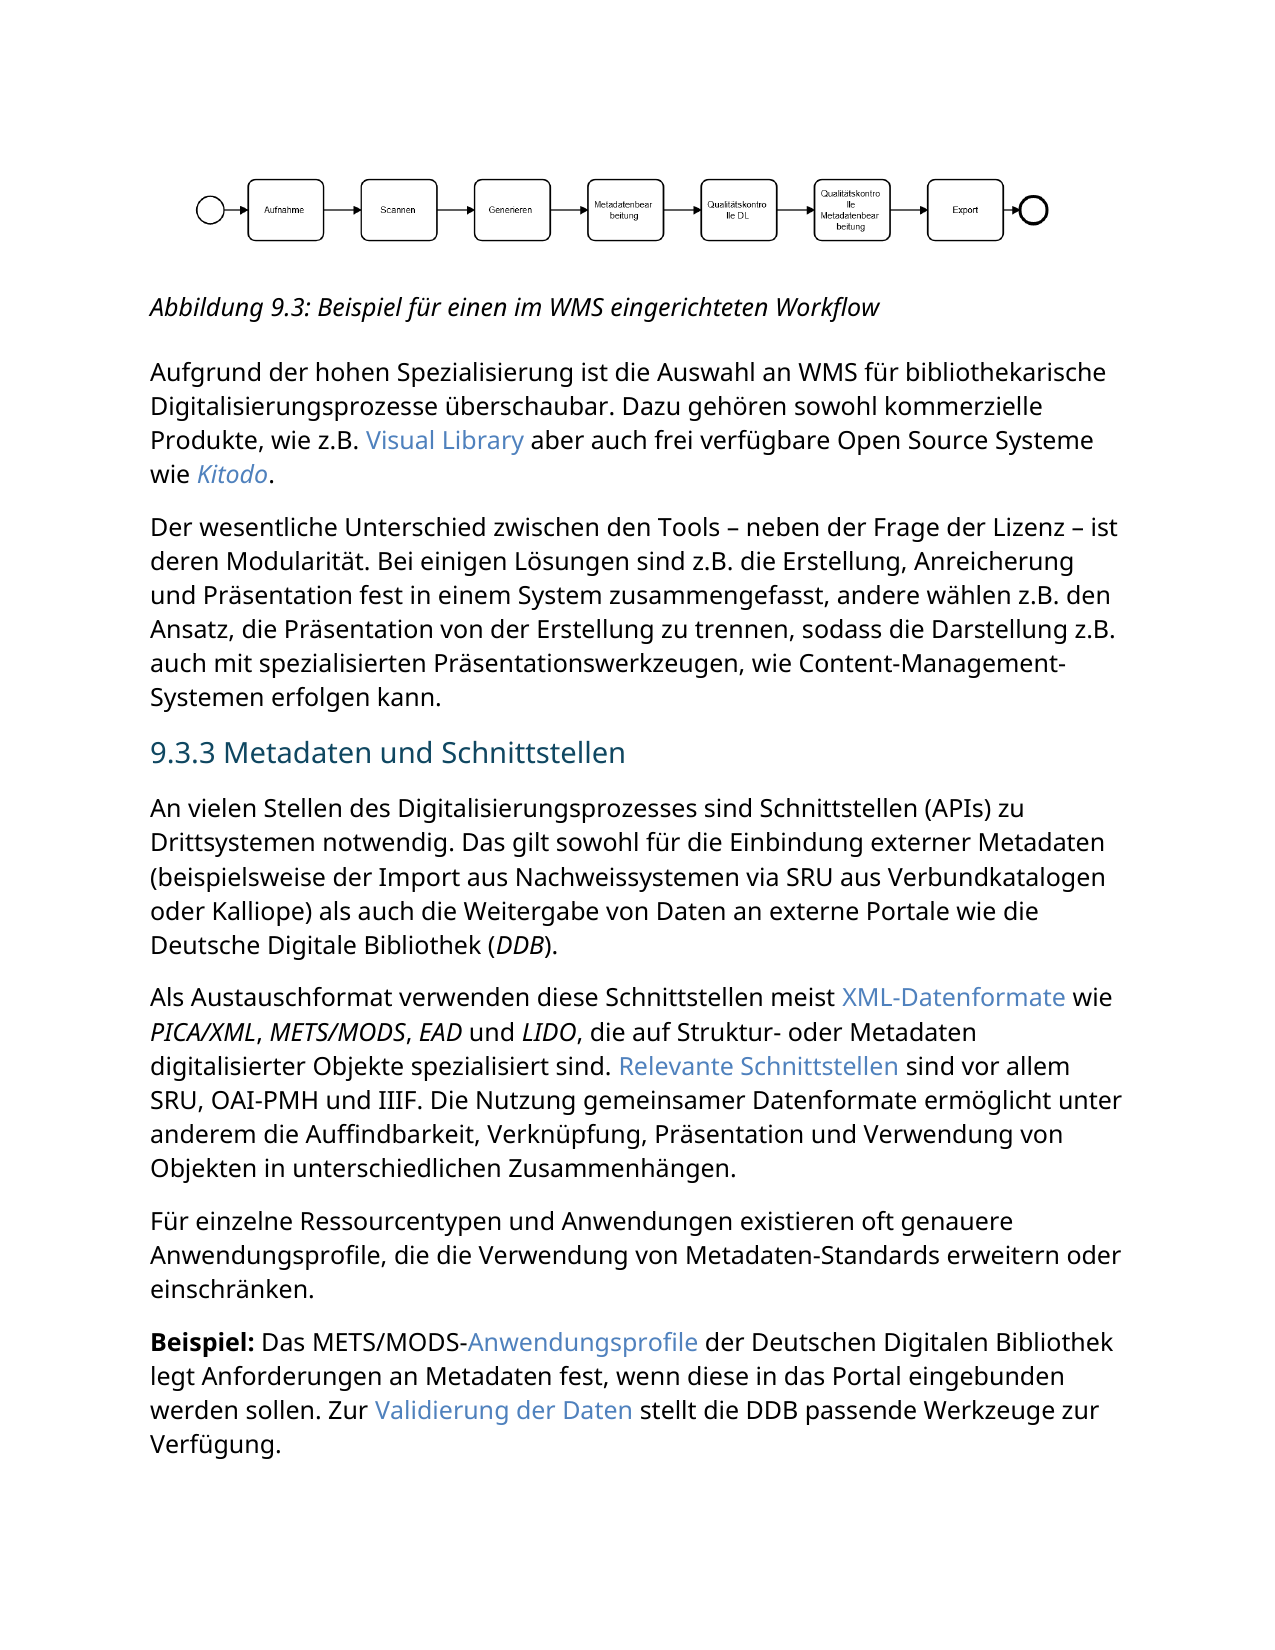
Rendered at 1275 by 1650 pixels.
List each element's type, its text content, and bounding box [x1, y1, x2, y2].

text Aufgrund der hohen Spezialisierung ist die Auswahl an WMS für bibliothekarische Digitalisierungsprozesse überschaubar. Dazu gehören sowohl kommerzielle Produkte, wie z.B. Visual Library aber auch frei verfügbare Open Source Systeme wie Kitodo. [150, 354, 1125, 491]
text Für einzelne Ressourcentypen und Anwendungen existieren oft genauere Anwendungsprofile, die die Verwendung von Metadaten-Standards erweitern oder einschränken. [150, 1203, 1125, 1305]
picture [188, 153, 1064, 269]
text Der wesentliche Unterschied zwischen den Tools – neben der Frage der Lizenz – ist deren Modularität. Bei einigen Lösungen sind z.B. die Erstellung, Anreicherung und Präsentation fest in einem System zusammengefasst, andere wählen z.B. den Ansatz, die Präsentation von der Erstellung zu trennen, sodass die Darstellung z.B. auch mit spezialisierten Präsentationswerkzeugen, wie Content-Management-Systemen erfolgen kann. [150, 509, 1125, 714]
subtitle 9.3.3 Metadaten und Schnittstellen [150, 733, 1125, 772]
text Als Austauschformat verwenden diese Schnittstellen meist XML-Datenformate wie PICA/XML, METS/MODS, EAD und LIDO, die auf Struktur- oder Metadaten digitalisierter Objekte spezialisiert sind. Relevante Schnittstellen sind vor allem SRU, OAI-PMH und IIIF. Die Nutzung gemeinsamer Datenformate ermöglicht unter anderem die Auffindbarkeit, Verknüpfung, Präsentation und Verwendung von Objekten in unterschiedlichen Zusammenhängen. [150, 980, 1125, 1184]
text Beispiel: Das METS/MODS-Anwendungsprofile der Deutschen Digitalen Bibliothek legt Anforderungen an Metadaten fest, wenn diese in das Portal eingebunden werden sollen. Zur Validierung der Daten stellt die DDB passende Werkzeuge zur Verfügung. [150, 1324, 1125, 1460]
text An vielen Stellen des Digitalisierungsprozesses sind Schnittstellen (APIs) zu Drittsystemen notwendig. Das gilt sowohl für die Einbindung externer Metadaten (beispielsweise der Import aus Nachweissystemen via SRU aus Verbundkatalogen oder Kalliope) als auch die Weitergabe von Daten an externe Portale wie die Deutsche Digitale Bibliothek (DDB). [150, 791, 1125, 961]
table_header Abbildung 9.3: Beispiel für einen im WMS eingerichteten Workflow [139, 150, 1114, 336]
